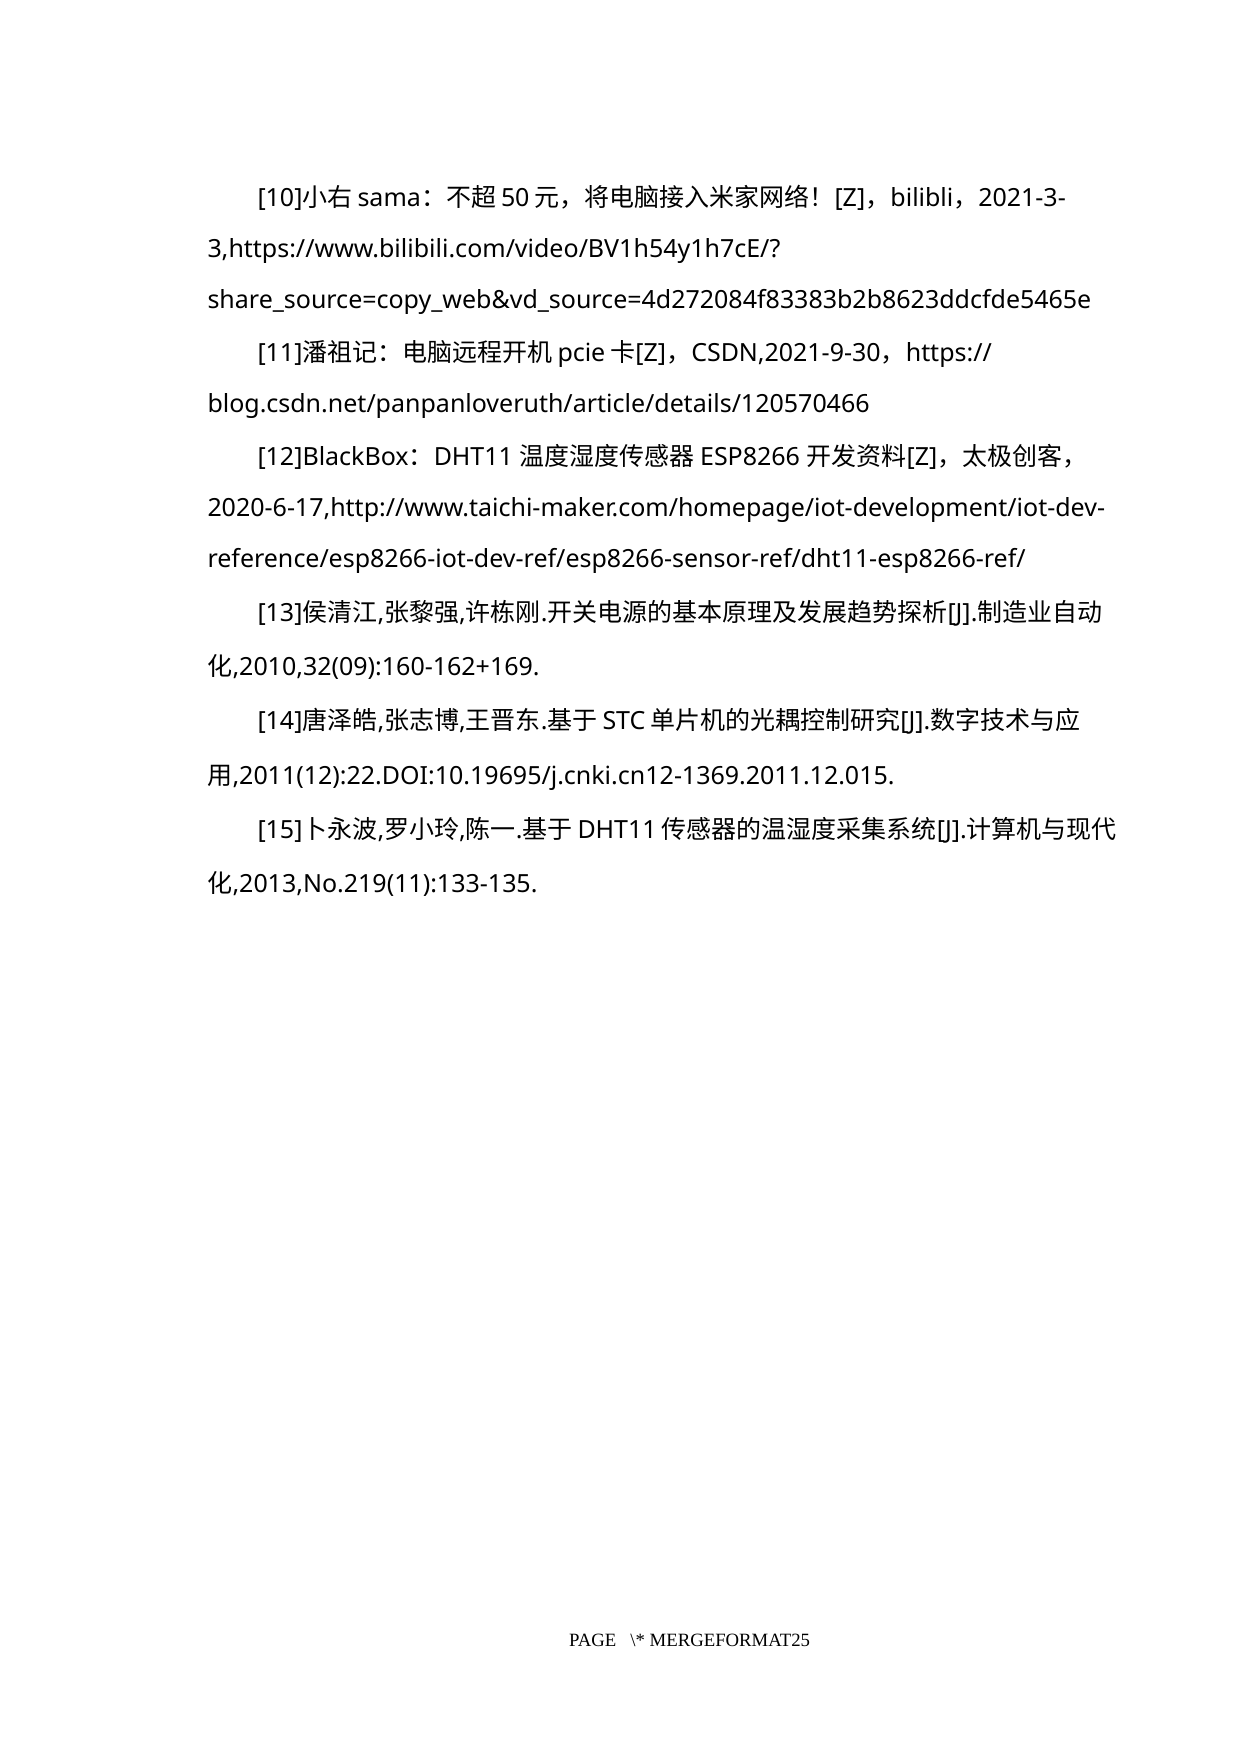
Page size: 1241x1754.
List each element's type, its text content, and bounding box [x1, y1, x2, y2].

list BlackBox：DHT11 温度湿度传感器 ESP8266 开发资料[Z]，太极创客，2020-6-17,http://www.taichi-maker.com/homepage/iot-development/iot-dev-reference/esp8266-iot-dev-ref/esp8266-sensor-ref/dht11-esp8266-ref/ [207, 437, 1122, 575]
list 潘祖记：电脑远程开机pcie卡[Z]，CSDN,2021-9-30，https://blog.csdn.net/panpanloveruth/article/details/120570466 [207, 332, 1122, 420]
list 唐泽皓,张志博,王晋东.基于STC单片机的光耦控制研究[J].数字技术与应用,2011(12):22.DOI:10.19695/j.cnki.cn12-1369.2011.12.015. [207, 701, 1122, 791]
list 侯清江,张黎强,许栋刚.开关电源的基本原理及发展趋势探析[J].制造业自动化,2010,32(09):160-162+169. [207, 592, 1122, 683]
list 小右sama：不超50元，将电脑接入米家网络！[Z]，bilibli，2021-3-3,https://www.bilibili.com/video/BV1h54y1h7cE/?share_source=copy_web&vd_source=4d272084f83383b2b8623ddcfde5465e [207, 177, 1122, 316]
list 卜永波,罗小玲,陈一.基于DHT11传感器的温湿度采集系统[J].计算机与现代化,2013,No.219(11):133-135. [207, 809, 1122, 900]
